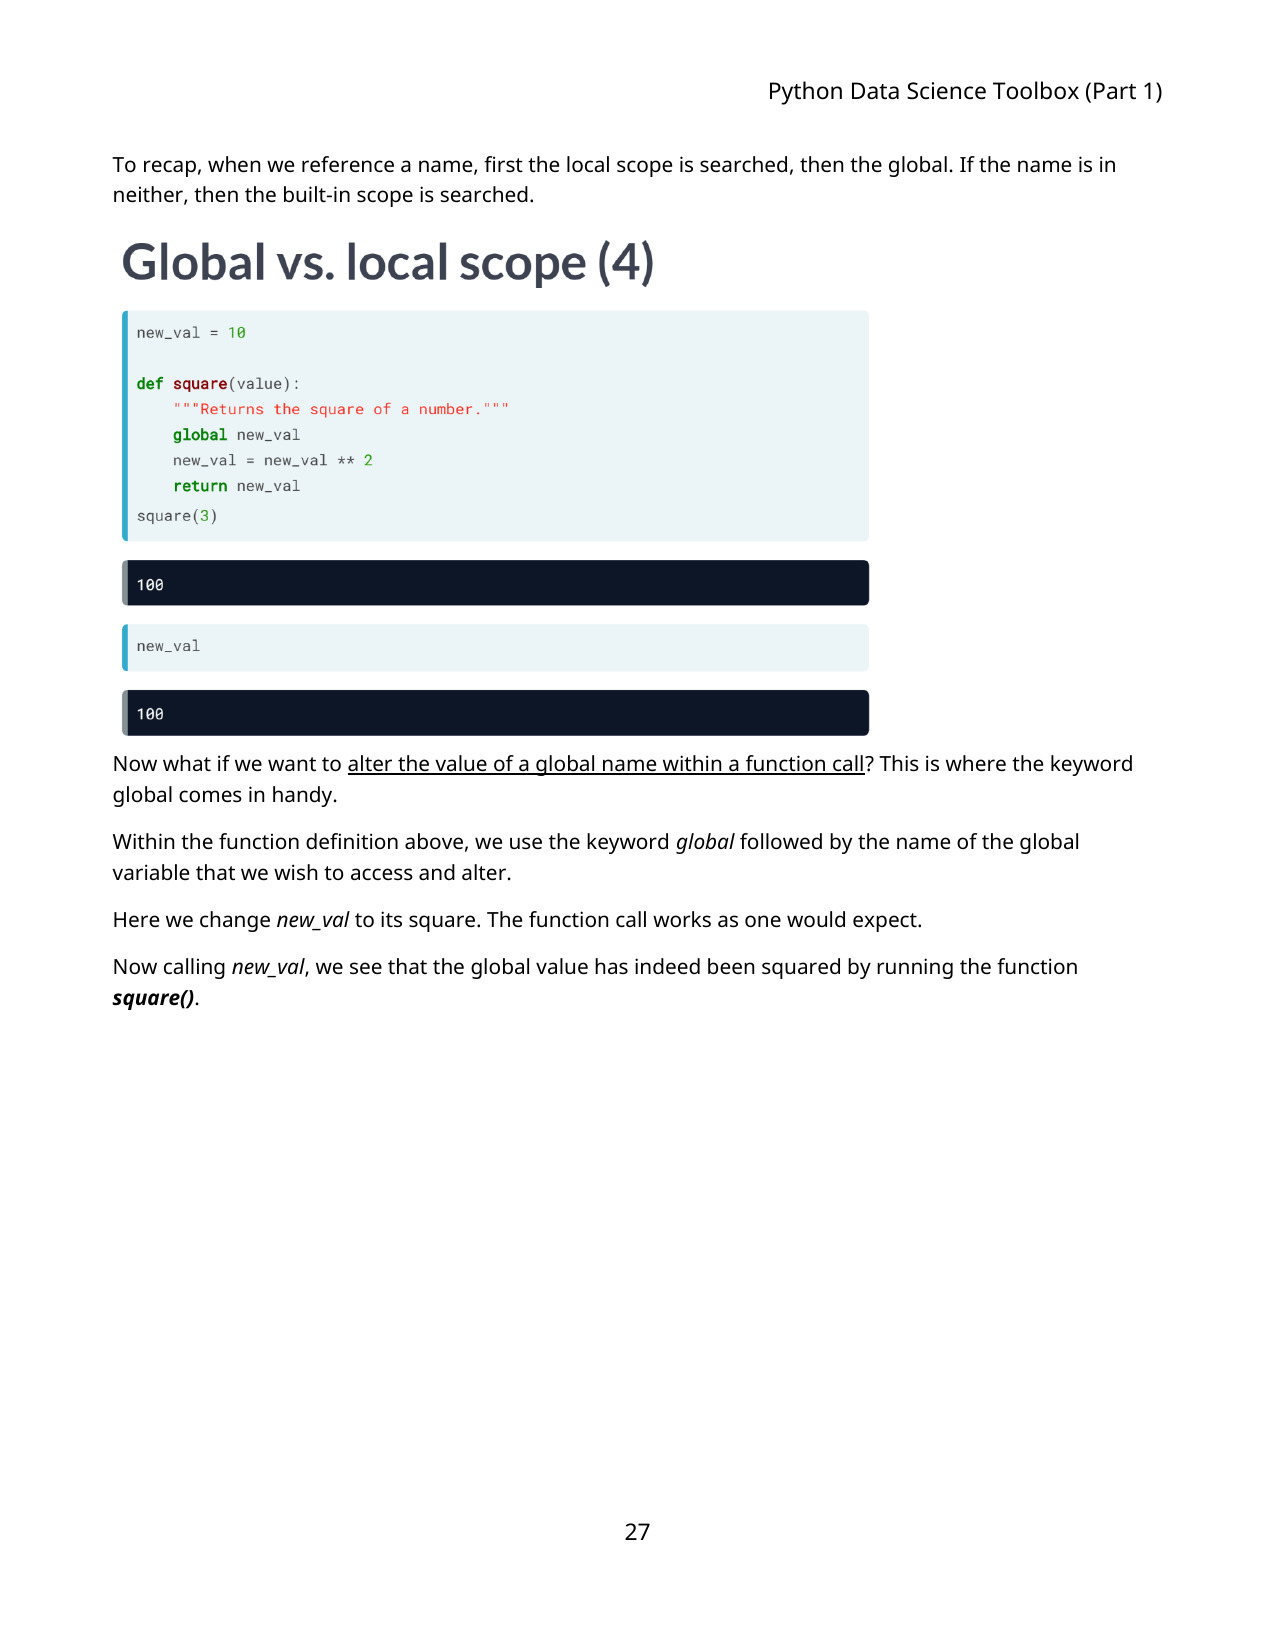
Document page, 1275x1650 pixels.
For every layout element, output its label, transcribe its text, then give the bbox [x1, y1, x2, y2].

text Here we change new_val to its square. The function call works as one would expect. [112, 905, 1162, 933]
text Within the function definition above, we use the keyword global followed by the name of the global variable that we wish to access and alter. [112, 827, 1162, 886]
text Now calling new_val, we see that the global value has indeed been squared by running the function square(). [112, 952, 1162, 1011]
text To recap, when we reference a name, first the local scope is searched, then the global. If the name is in neither, then the built-in scope is searched. [112, 150, 1162, 209]
picture [112, 227, 879, 747]
